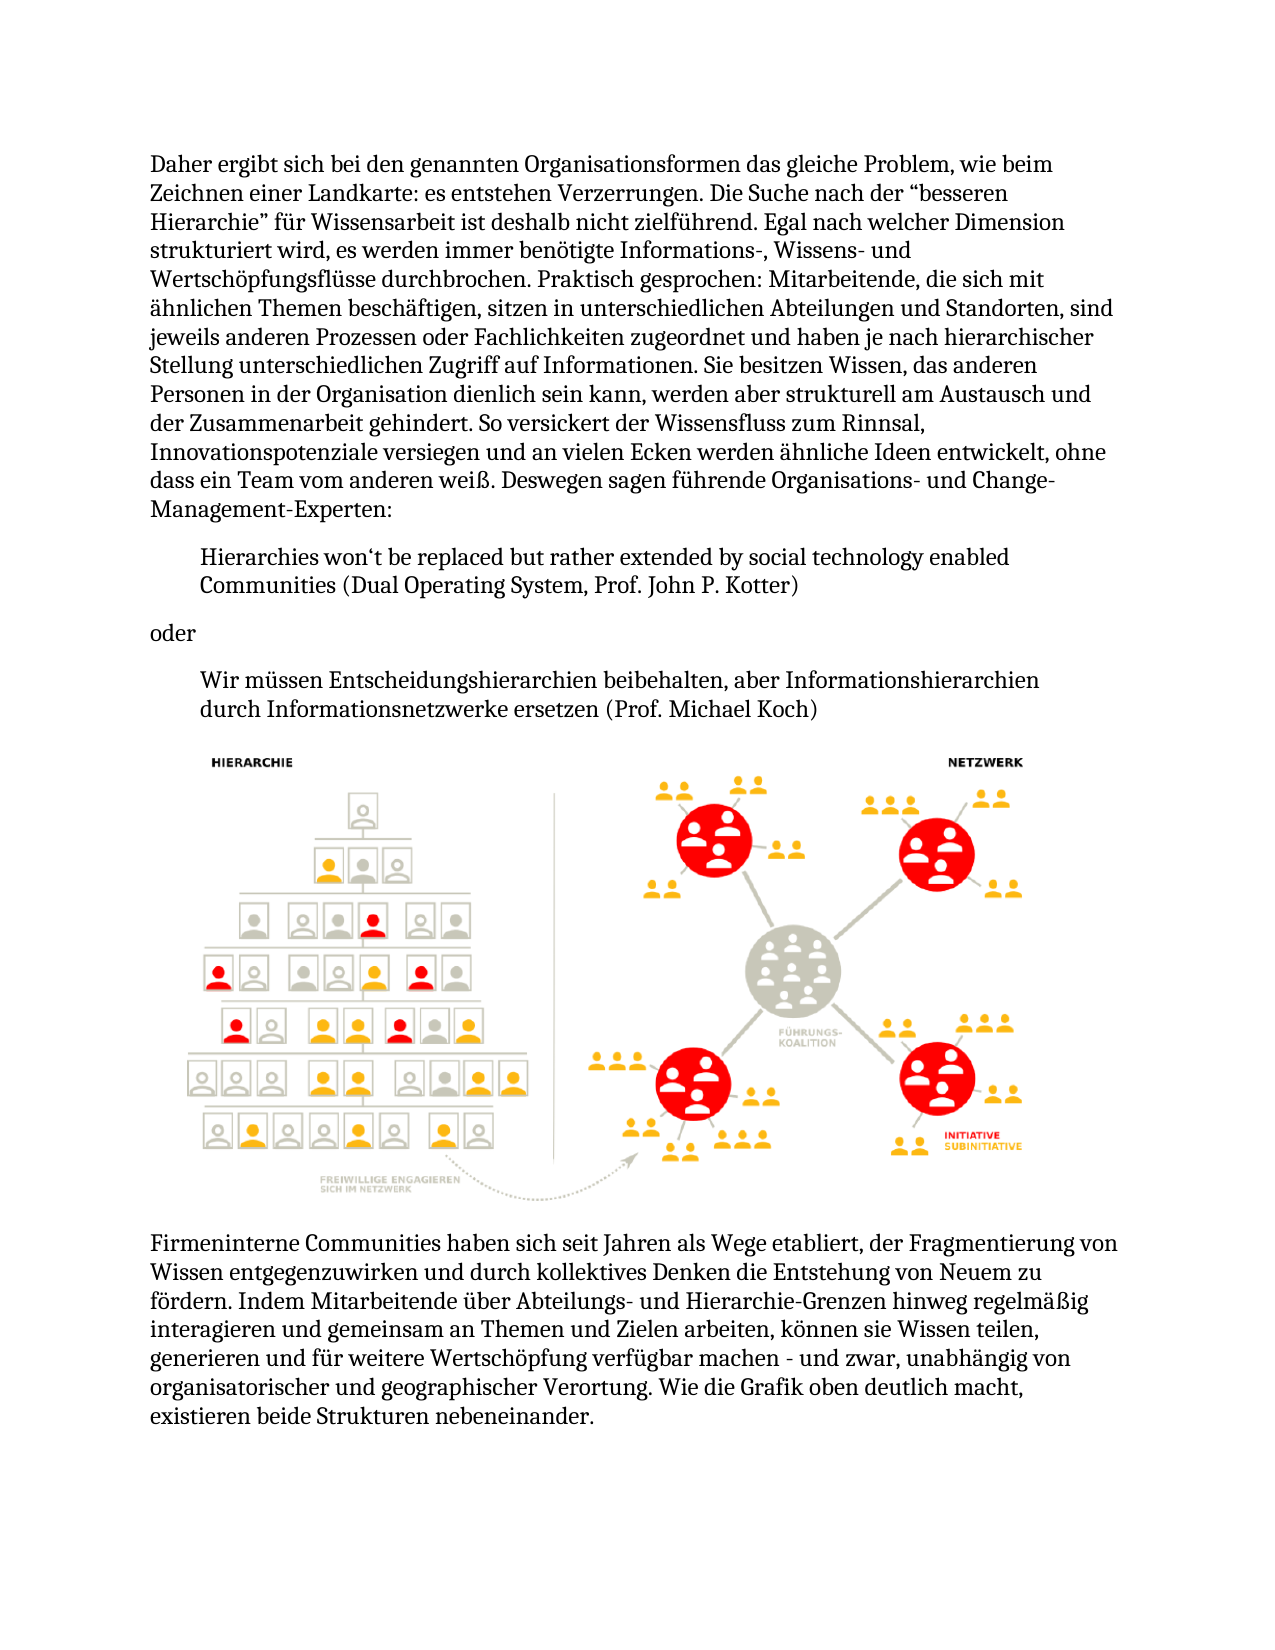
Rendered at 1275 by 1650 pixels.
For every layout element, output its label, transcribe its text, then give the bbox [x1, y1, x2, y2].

text Hierarchies won‘t be replaced but rather extended by social technology enabled Communities (Dual Operating System, Prof. John P. Kotter) [200, 542, 1075, 600]
text Daher ergibt sich bei den genannten Organisationsformen das gleiche Problem, wie beim Zeichnen einer Landkarte: es entstehen Verzerrungen. Die Suche nach der “besseren Hierarchie” für Wissensarbeit ist deshalb nicht zielführend. Egal nach welcher Dimension strukturiert wird, es werden immer benötigte Informations-, Wissens- und Wertschöpfungsflüsse durchbrochen. Praktisch gesprochen: Mitarbeitende, die sich mit ähnlichen Themen beschäftigen, sitzen in unterschiedlichen Abteilungen und Standorten, sind jeweils anderen Prozessen oder Fachlichkeiten zugeordnet und haben je nach hierarchischer Stellung unterschiedlichen Zugriff auf Informationen. Sie besitzen Wissen, das anderen Personen in der Organisation dienlich sein kann, werden aber strukturell am Austausch und der Zusammenarbeit gehindert. So versickert der Wissensfluss zum Rinnsal, Innovationspotenziale versiegen und an vielen Ecken werden ähnliche Ideen entwickelt, ohne dass ein Team vom anderen weiß. Deswegen sagen führende Organisations- und Change-Management-Experten: [150, 150, 1125, 524]
text Firmeninterne Communities haben sich seit Jahren als Wege etabliert, der Fragmentierung von Wissen entgegenzuwirken und durch kollektives Denken die Entstehung von Neuem zu fördern. Indem Mitarbeitende über Abteilungs- und Hierarchie-Grenzen hinweg regelmäßig interagieren und gemeinsam an Themen und Zielen arbeiten, können sie Wissen teilen, generieren und für weitere Wertschöpfung verfügbar machen - und zwar, unabhängig von organisatorischer und geographischer Verortung. Wie die Grafik oben deutlich macht, existieren beide Strukturen nebeneinander. [150, 1229, 1125, 1430]
text Wir müssen Entscheidungshierarchien beibehalten, aber Informationshierarchien durch Informationsnetzwerke ersetzen (Prof. Michael Koch) [200, 666, 1075, 724]
text oder [150, 619, 1125, 647]
picture [168, 742, 1044, 1211]
